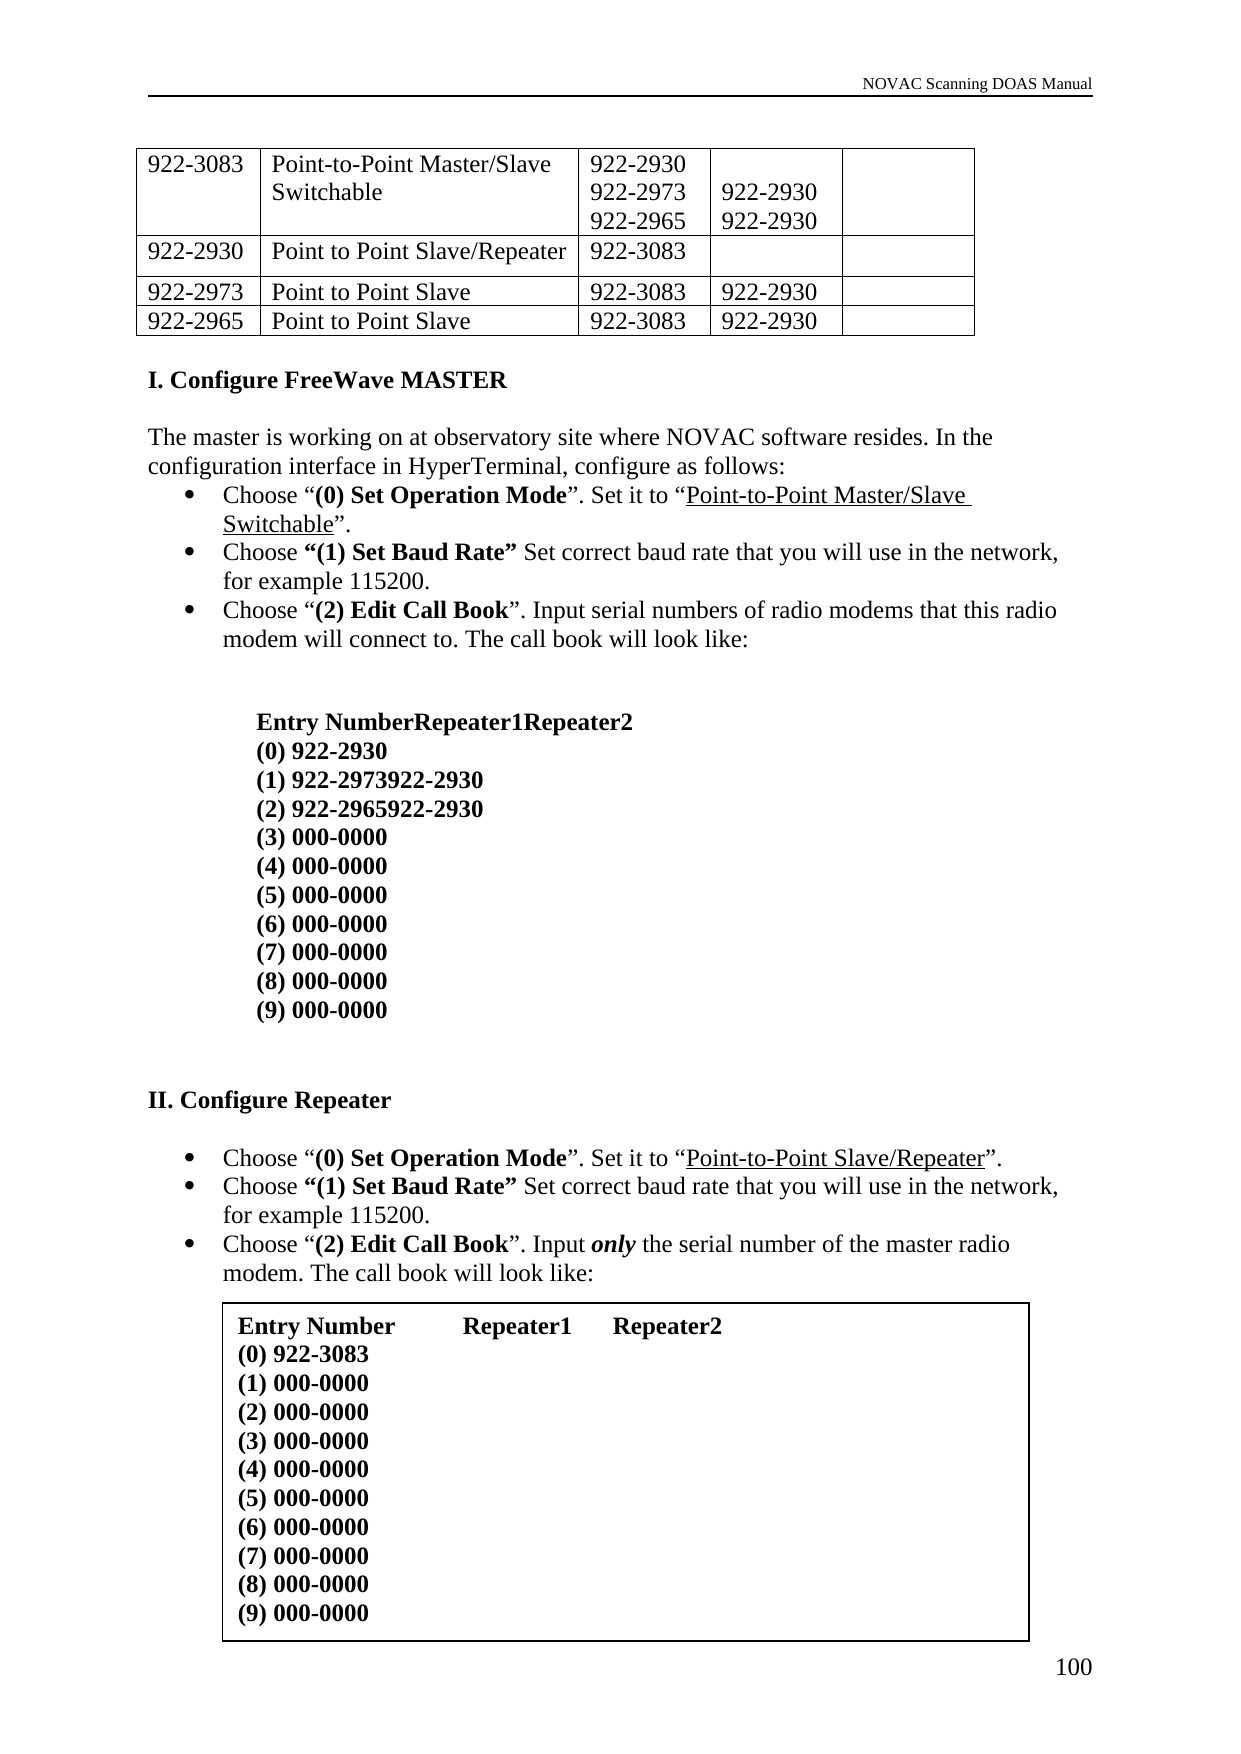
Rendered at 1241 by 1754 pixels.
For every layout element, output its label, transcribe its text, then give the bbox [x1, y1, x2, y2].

table_cell 922-2930 [137, 236, 260, 276]
list Choose “(0) Set Operation Mode”. Set it to “Point-to-Point Slave/Repeater”. [185, 1143, 1093, 1171]
table_cell 922-2930 922-2973 922-2965 [579, 149, 710, 235]
table_cell 922-2930 [711, 277, 842, 305]
table_cell 922-3083 [137, 149, 260, 235]
list Choose “(0) Set Operation Mode”. Set it to “Point-to-Point Master/Slave Switchable”. [185, 480, 1093, 537]
table_cell [843, 236, 974, 276]
list Choose “(2) Edit Call Book”. Input serial numbers of radio modems that this radio modem will connect to. The call book will look like: [185, 595, 1093, 652]
list Choose “(1) Set Baud Rate” Set correct baud rate that you will use in the network, for example 115200. [185, 537, 1093, 595]
table_cell Point to Point Slave [261, 277, 578, 305]
table_cell [843, 149, 974, 235]
table_cell 922-2973 [137, 277, 260, 305]
table_cell [843, 277, 974, 305]
table_cell 922-2930 922-2930 [711, 149, 842, 235]
table_cell 922-2930 [711, 306, 842, 335]
text The master is working on at observatory site where NOVAC software resides. In the configuration interface in HyperTerminal, configure as follows: [148, 422, 1093, 480]
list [185, 1171, 1093, 1229]
text I. Configure FreeWave MASTER [148, 365, 1093, 394]
table_cell 922-3083 [579, 236, 710, 276]
text II. Configure Repeater [148, 1085, 1093, 1114]
table_cell 922-3083 [579, 277, 710, 305]
table_cell 922-2965 [137, 306, 260, 335]
table_cell Point-to-Point Master/Slave Switchable [261, 149, 578, 235]
table_cell [843, 306, 974, 335]
table_cell [711, 236, 842, 276]
list Choose “(2) Edit Call Book”. Input only the serial number of the master radio modem. The call book will look like: [185, 1229, 1093, 1286]
table_cell 922-3083 [579, 306, 710, 335]
table_cell Point to Point Slave/Repeater [261, 236, 578, 276]
table_cell Point to Point Slave [261, 306, 578, 335]
